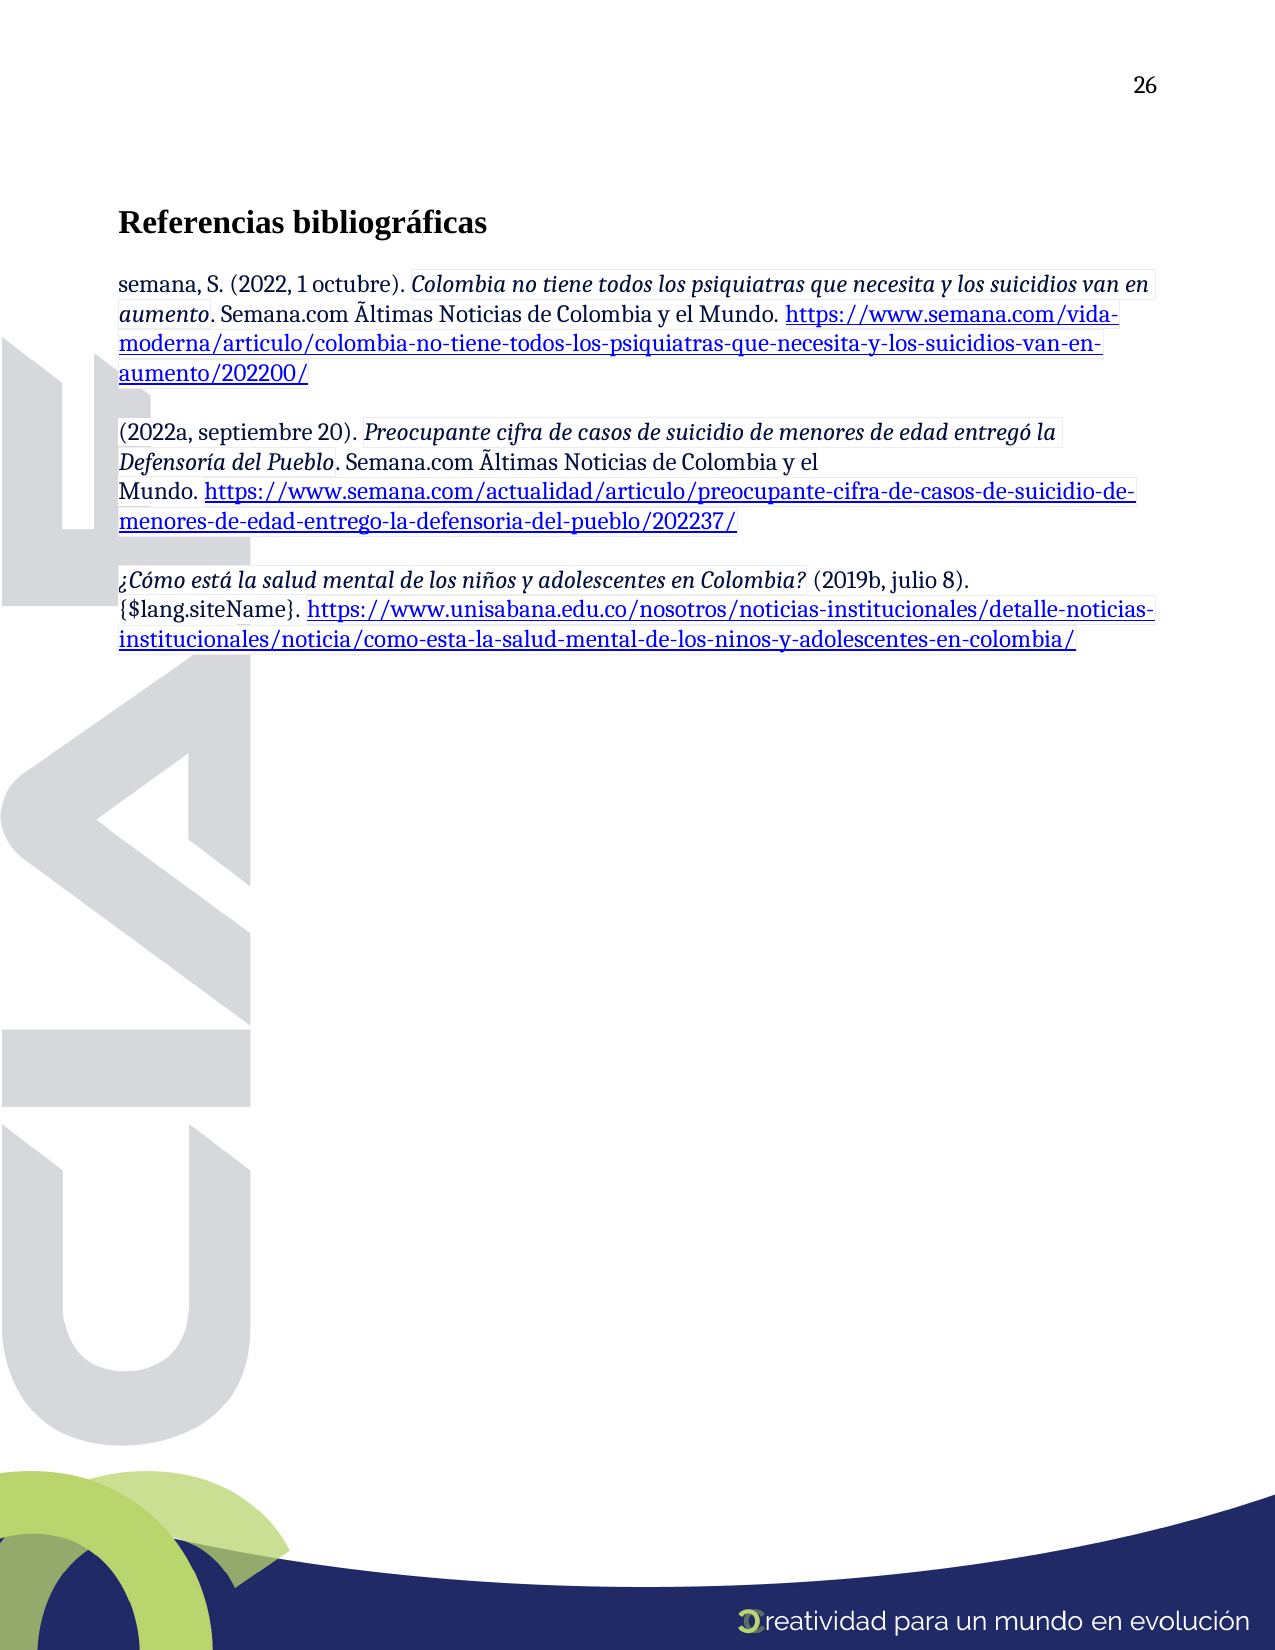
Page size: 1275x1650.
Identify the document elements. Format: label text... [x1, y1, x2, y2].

text (2022a, septiembre 20). Preocupante cifra de casos de suicidio de menores de edad entregó la Defensoría del Pueblo. Semana.com Ãltimas Noticias de Colombia y el Mundo. https://www.semana.com/actualidad/articulo/preocupante-cifra-de-casos-de-suicidio-de-menores-de-edad-entrego-la-defensoria-del-pueblo/202237/ [336, 417, 1157, 536]
picture [0, 0, 1275, 1650]
text ¿Cómo está la salud mental de los niños y adolescentes en Colombia? (2019b, julio 8). {$lang.siteName}. https://www.unisabana.edu.co/nosotros/noticias-institucionales/detalle-noticias-institucionales/noticia/como-esta-la-salud-mental-de-los-ninos-y-adolescentes-en-colombia/ [807, 565, 1157, 654]
text semana, S. (2022, 1 octubre). Colombia no tiene todos los psiquiatras que necesita y los suicidios van en aumento. Semana.com Ãltimas Noticias de Colombia y el Mundo. https://www.semana.com/vida-moderna/articulo/colombia-no-tiene-todos-los-psiquiatras-que-necesita-y-los-suicidios-van-en-aumento/202200/ [309, 269, 1157, 388]
subtitle Referencias bibliográficas [118, 202, 1157, 241]
